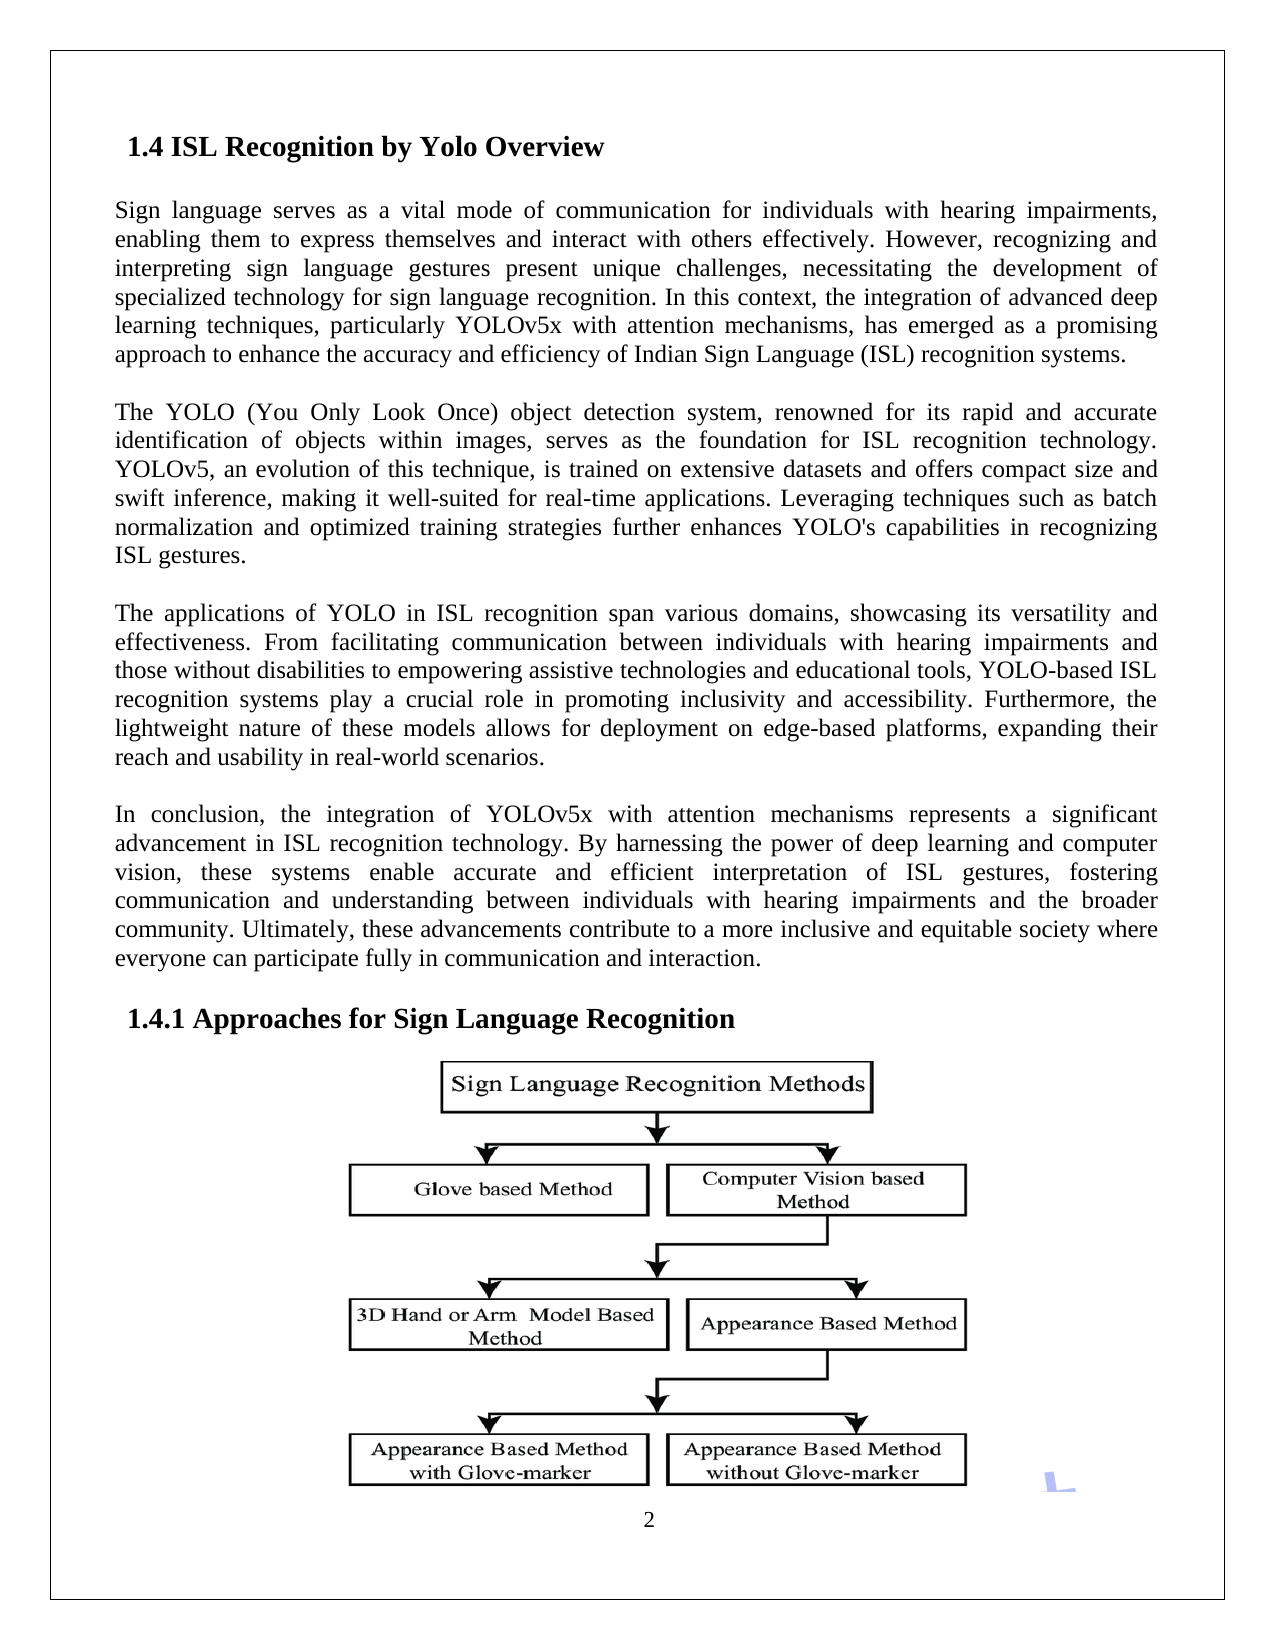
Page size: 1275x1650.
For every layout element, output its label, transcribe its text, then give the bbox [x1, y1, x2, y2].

text The YOLO (You Only Look Once) object detection system, renowned for its rapid and accurate identification of objects within images, serves as the foundation for ISL recognition technology. YOLOv5, an evolution of this technique, is trained on extensive datasets and offers compact size and swift inference, making it well-suited for real-time applications. Leveraging techniques such as batch normalization and optimized training strategies further enhances YOLO's capabilities in recognizing ISL gestures. [114, 397, 1159, 569]
text In conclusion, the integration of YOLOv5x with attention mechanisms represents a significant advancement in ISL recognition technology. By harnessing the power of deep learning and computer vision, these systems enable accurate and efficient interpretation of ISL gestures, fostering communication and understanding between individuals with hearing impairments and the broader community. Ultimately, these advancements contribute to a more inclusive and equitable society where everyone can participate fully in communication and interaction. [114, 799, 1159, 972]
subtitle Approaches for Sign Language Recognition [127, 1002, 1183, 1035]
picture [192, 1061, 1135, 1492]
subtitle ISL Recognition by Yolo Overview [127, 129, 1183, 163]
text The applications of YOLO in ISL recognition span various domains, showcasing its versatility and effectiveness. From facilitating communication between individuals with hearing impairments and those without disabilities to empowering assistive technologies and educational tools, YOLO-based ISL recognition systems play a crucial role in promoting inclusivity and accessibility. Furthermore, the lightweight nature of these models allows for deployment on edge-based platforms, expanding their reach and usability in real-world scenarios. [114, 598, 1159, 771]
text Sign language serves as a vital mode of communication for individuals with hearing impairments, enabling them to express themselves and interact with others effectively. However, recognizing and interpreting sign language gestures present unique challenges, necessitating the development of specialized technology for sign language recognition. In this context, the integration of advanced deep learning techniques, particularly YOLOv5x with attention mechanisms, has emerged as a promising approach to enhance the accuracy and efficiency of Indian Sign Language (ISL) recognition systems. [114, 196, 1159, 368]
